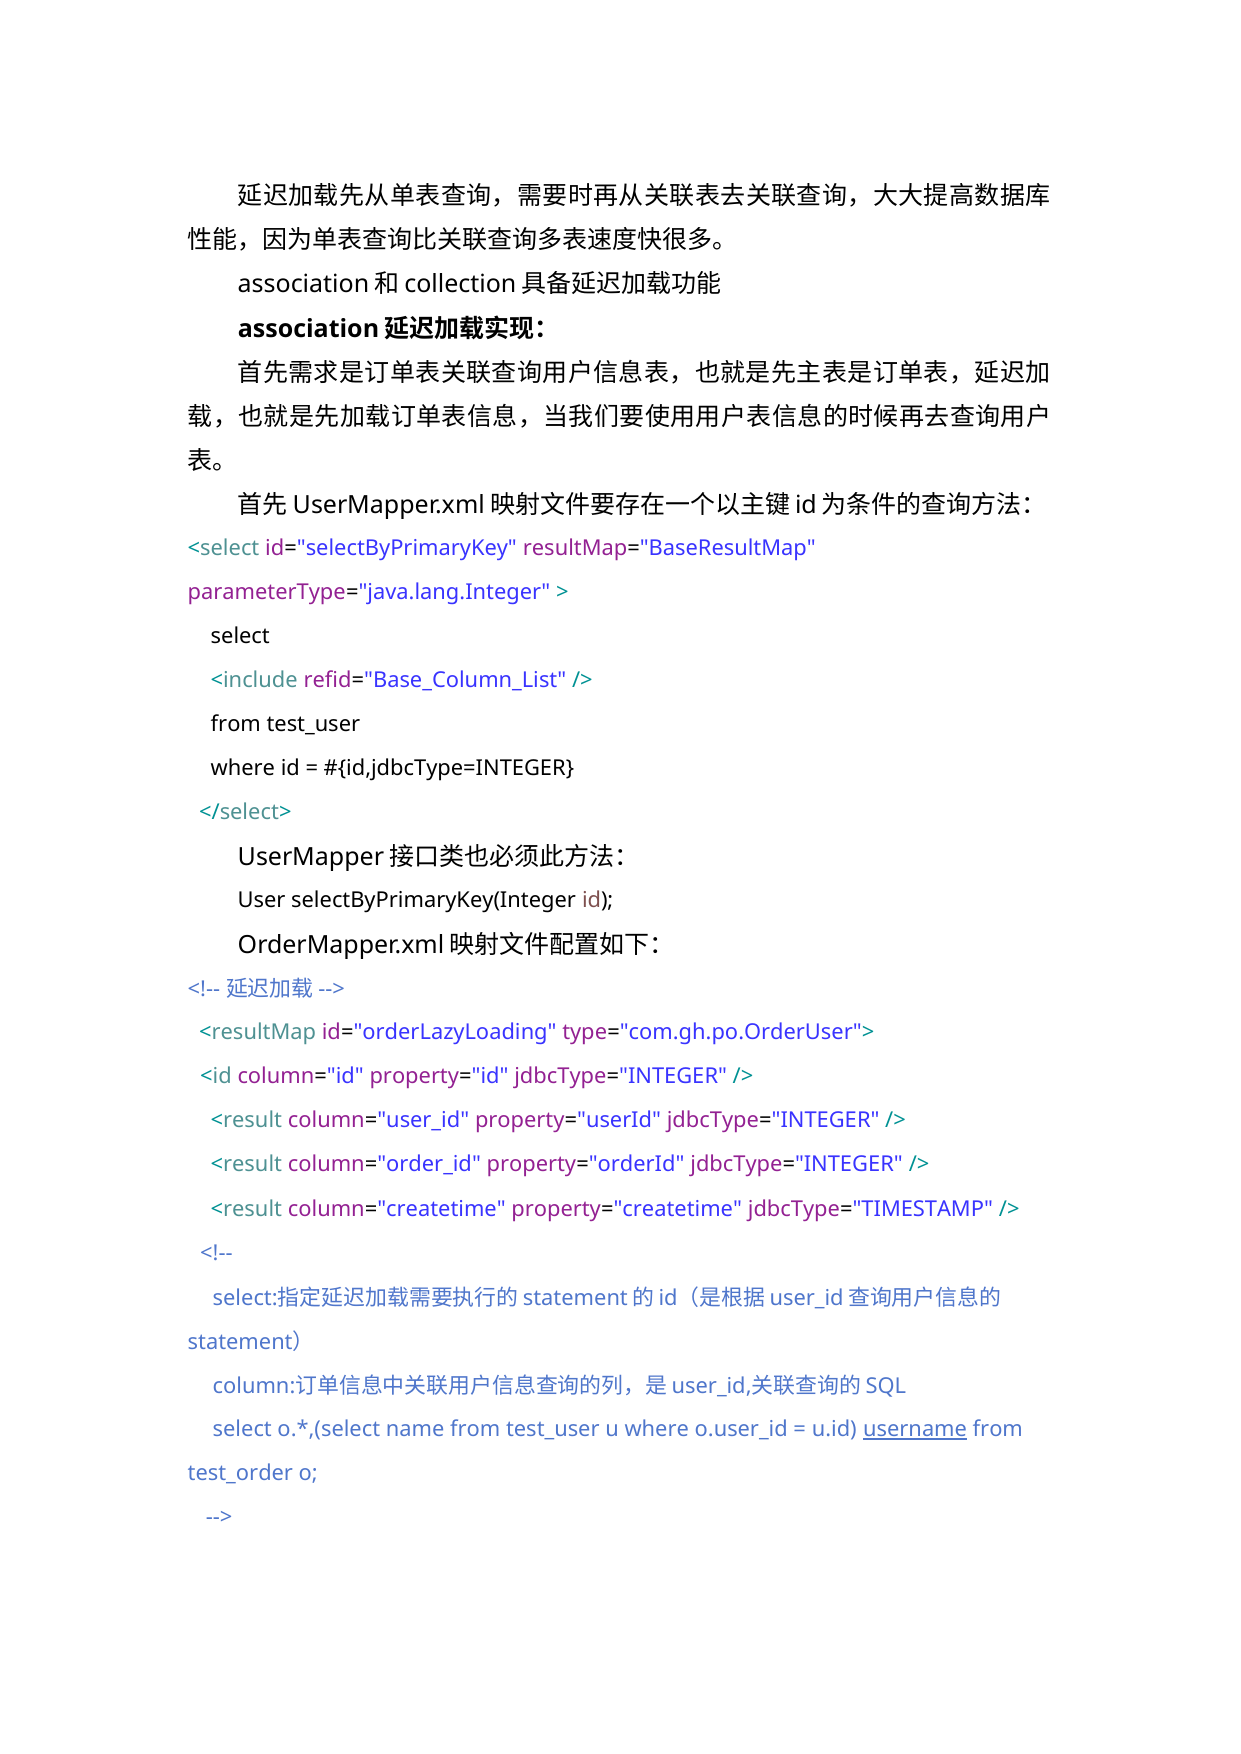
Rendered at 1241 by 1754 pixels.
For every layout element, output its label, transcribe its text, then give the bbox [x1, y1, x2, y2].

text <select id="selectByPrimaryKey" resultMap="BaseResultMap" parameterType="java.lang.Integer" > [187, 524, 1053, 613]
text <resultMap id="orderLazyLoading" type="com.gh.po.OrderUser"> [187, 1009, 1053, 1053]
text select [187, 613, 1053, 657]
list 延迟加载先从单表查询，需要时再从关联表去关联查询，大大提高数据库性能，因为单表查询比关联查询多表速度快很多。 [187, 172, 1053, 260]
list association延迟加载实现： [187, 304, 1053, 348]
text <id column="id" property="id" jdbcType="INTEGER" /> [187, 1053, 1053, 1097]
text <!-- 延迟加载 --> [187, 965, 1053, 1009]
list association和collection具备延迟加载功能 [187, 260, 1053, 304]
text <result column="createtime" property="createtime" jdbcType="TIMESTAMP" /> [187, 1185, 1053, 1229]
text <include refid="Base_Column_List" /> [187, 657, 1053, 701]
text where id = #{id,jdbcType=INTEGER} [187, 745, 1053, 789]
text select o.*,(select name from test_user u where o.user_id = u.id) username from test_order o; [187, 1406, 1053, 1494]
text column:订单信息中关联用户信息查询的列，是user_id,关联查询的SQL [187, 1362, 1053, 1406]
list 首先需求是订单表关联查询用户信息表，也就是先主表是订单表，延迟加载，也就是先加载订单表信息，当我们要使用用户表信息的时候再去查询用户表。 [187, 348, 1053, 480]
text </select> [187, 789, 1053, 833]
text <result column="order_id" property="orderId" jdbcType="INTEGER" /> [187, 1141, 1053, 1185]
list UserMapper接口类也必须此方法： [187, 833, 1053, 877]
text from test_user [187, 701, 1053, 745]
text --> [187, 1494, 1053, 1538]
text User selectByPrimaryKey(Integer id); [237, 877, 1053, 921]
text select:指定延迟加载需要执行的statement的id（是根据user_id查询用户信息的statement） [187, 1273, 1053, 1362]
text <!-- [187, 1229, 1053, 1273]
text <result column="user_id" property="userId" jdbcType="INTEGER" /> [187, 1097, 1053, 1141]
list 首先UserMapper.xml映射文件要存在一个以主键id为条件的查询方法： [187, 480, 1053, 524]
list OrderMapper.xml映射文件配置如下： [187, 921, 1053, 965]
